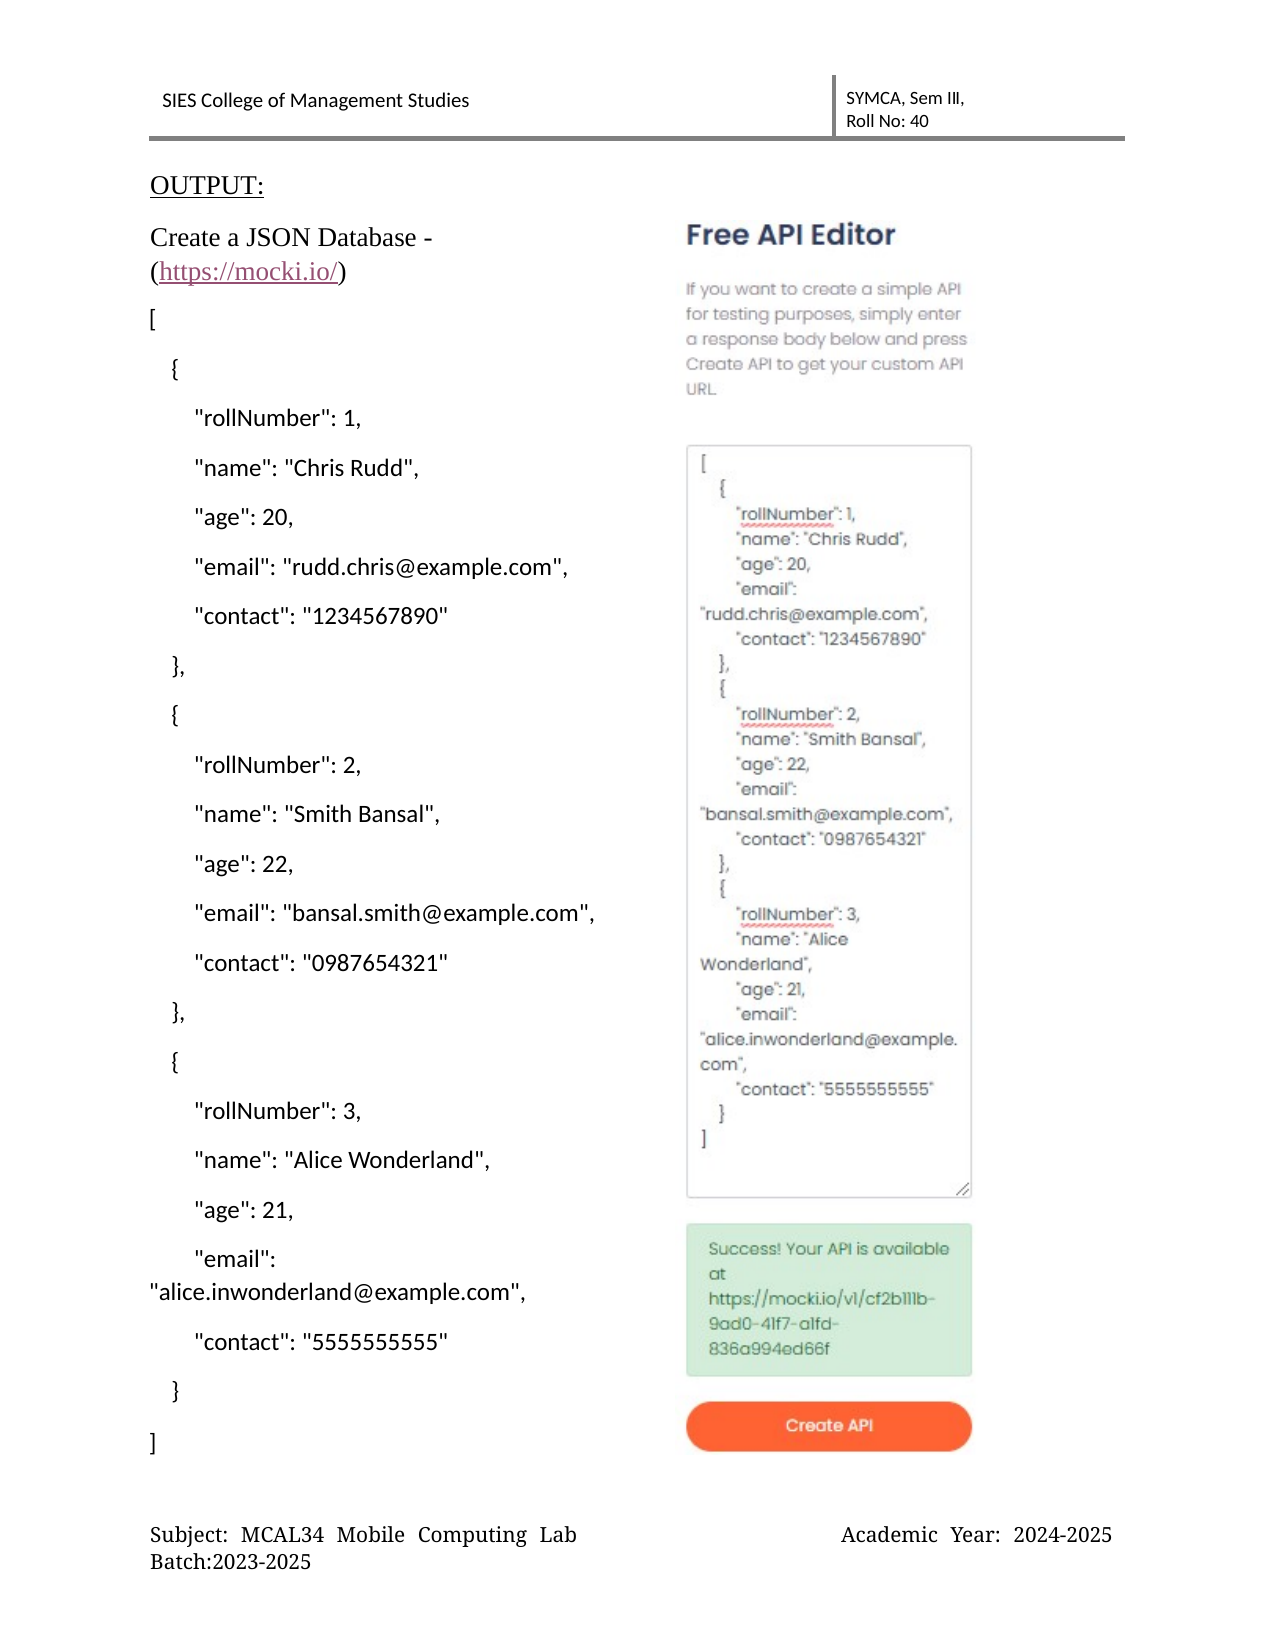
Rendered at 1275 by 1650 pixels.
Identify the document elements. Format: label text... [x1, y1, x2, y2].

text { [148, 699, 675, 730]
text "age": 21, [148, 1194, 675, 1225]
text [ [148, 303, 675, 334]
text "rollNumber": 2, [148, 749, 675, 779]
text "name": "Alice Wonderland", [148, 1145, 675, 1175]
text }, [148, 650, 675, 680]
text Create a JSON Database - [150, 221, 675, 253]
text "rollNumber": 3, [148, 1095, 675, 1126]
text "rollNumber": 1, [148, 402, 675, 433]
text "age": 22, [148, 848, 675, 878]
text "contact": "5555555555" [148, 1326, 675, 1357]
text { [148, 1046, 675, 1076]
text ] [148, 1428, 901, 1458]
text } [148, 1376, 675, 1406]
text "contact": "1234567890" [148, 600, 675, 631]
text OUTPUT: [150, 168, 1098, 201]
picture [675, 220, 988, 1455]
text (https://mocki.io/) [150, 255, 675, 286]
text }, [148, 996, 675, 1027]
text "email": [148, 1244, 675, 1274]
text "alice.inwonderland@example.com", [148, 1277, 675, 1307]
text { [148, 353, 675, 383]
text "email": "rudd.chris@example.com", [148, 551, 675, 581]
text "name": "Chris Rudd", [148, 452, 675, 482]
text "contact": "0987654321" [148, 947, 675, 977]
text "email": "bansal.smith@example.com", [148, 897, 675, 928]
text "name": "Smith Bansal", [148, 798, 675, 829]
text "age": 20, [148, 501, 675, 532]
